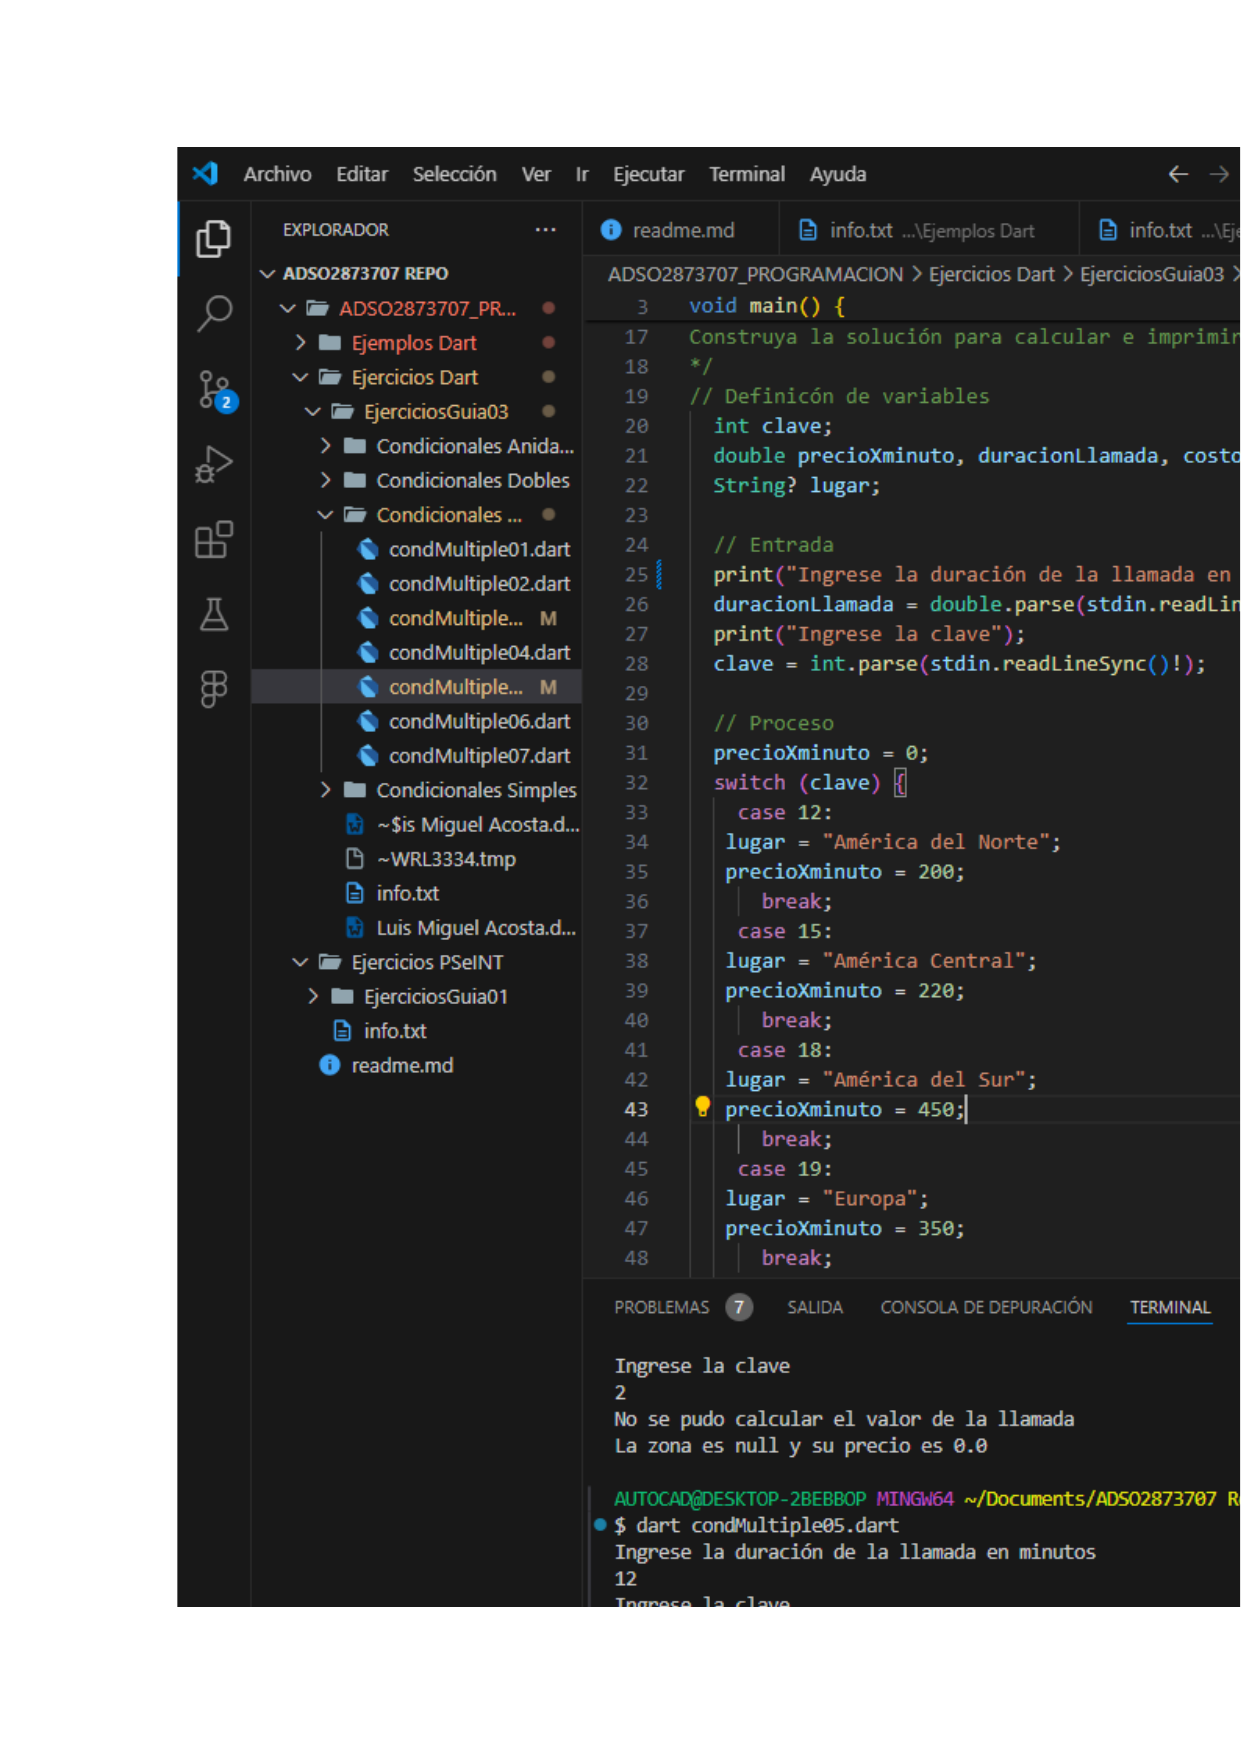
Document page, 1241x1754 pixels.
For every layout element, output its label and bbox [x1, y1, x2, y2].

picture [177, 147, 1241, 1607]
